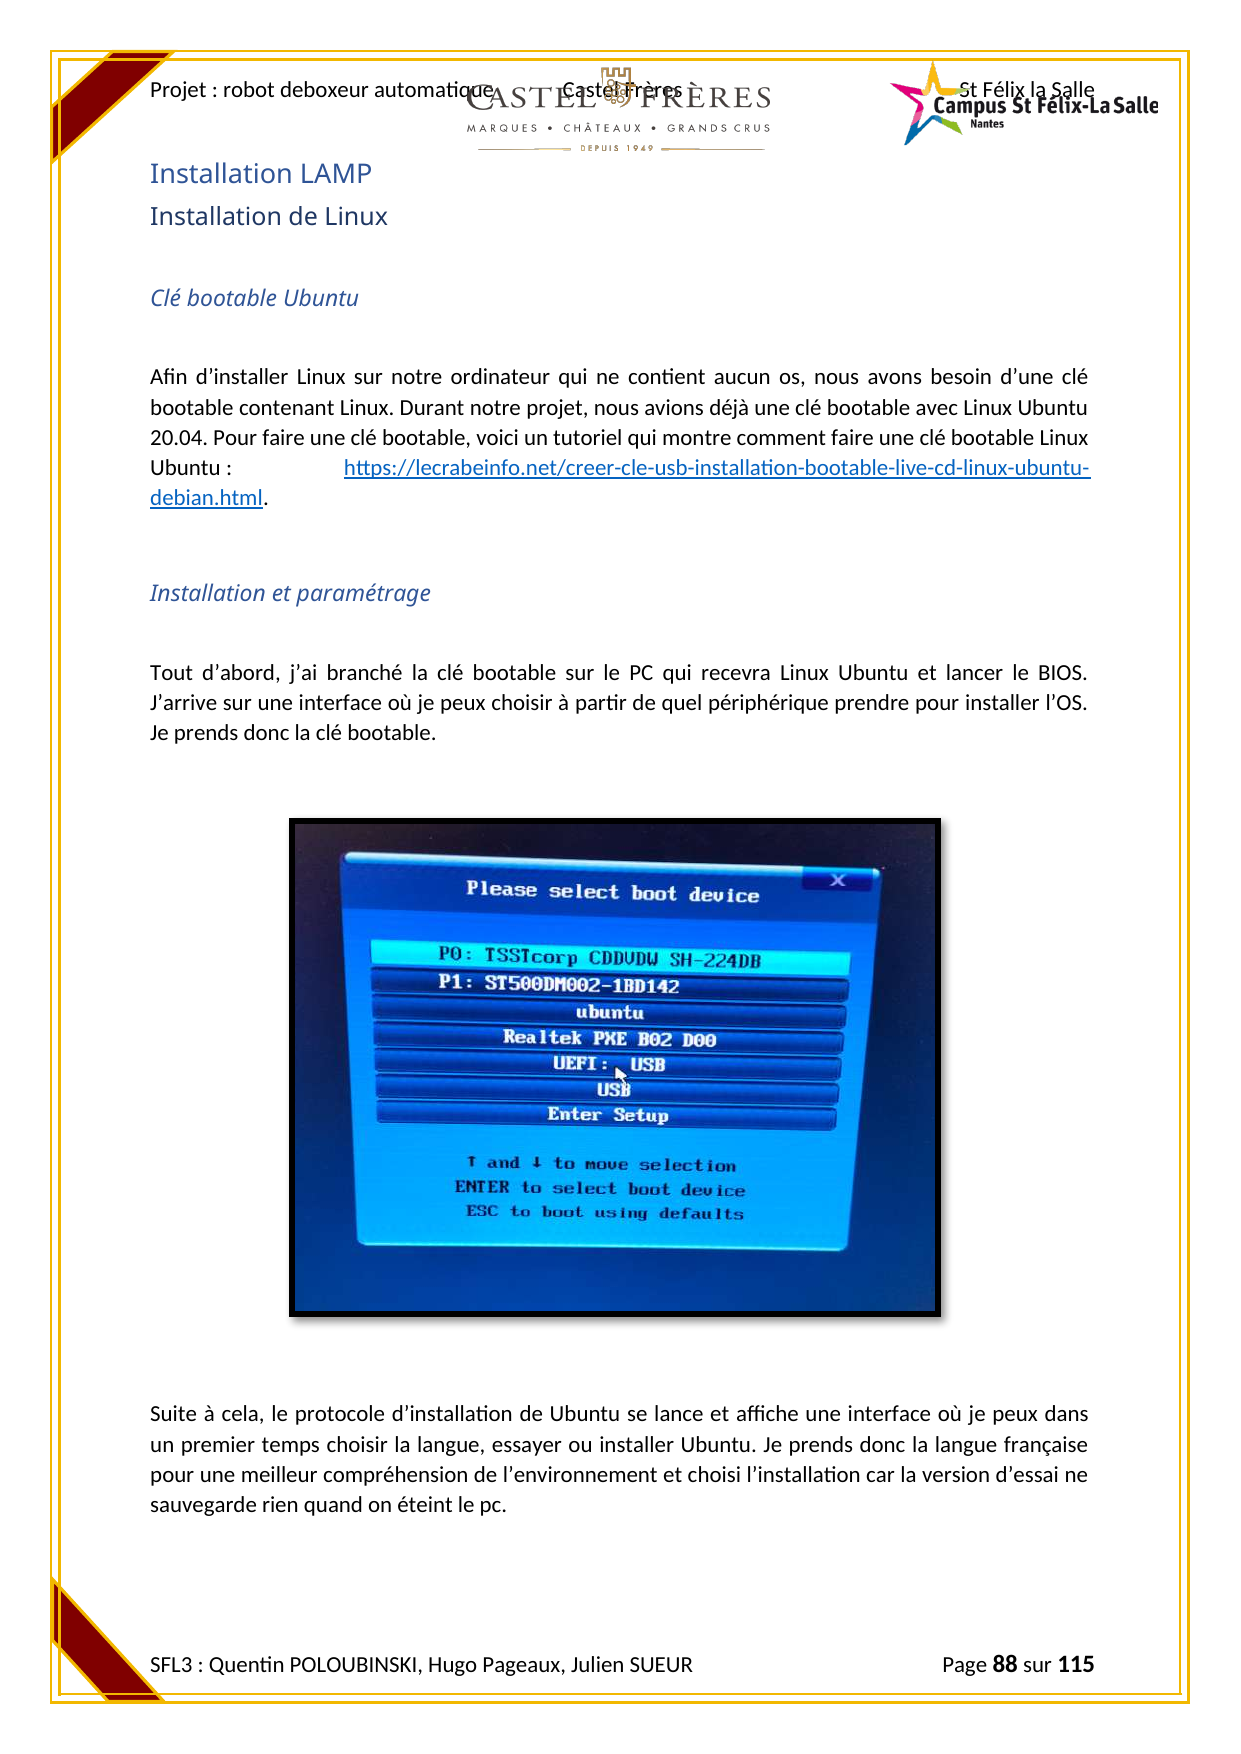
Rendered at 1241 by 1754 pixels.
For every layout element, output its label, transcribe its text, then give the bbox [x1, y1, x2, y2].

picture [889, 60, 1158, 145]
subtitle Installation LAMP [150, 154, 1090, 191]
picture [460, 59, 773, 157]
subtitle Installation de Linux [150, 198, 1090, 232]
subtitle Installation et paramétrage [150, 577, 1090, 608]
text Suite à cela, le protocole d’installation de Ubuntu se lance et affiche une interface où je peux dans un premier temps choisir la langue, essayer ou installer Ubuntu. Je prends donc la langue française pour une meilleur compréhension de l’environnement et choisi l’installation car la version d’essai ne sauvegarde rien quand on éteint le pc. [150, 1399, 1090, 1518]
text Afin d’installer Linux sur notre ordinateur qui ne contient aucun os, nous avons besoin d’une clé bootable contenant Linux. Durant notre projet, nous avions déjà une clé bootable avec Linux Ubuntu 20.04. Pour faire une clé bootable, voici un tutoriel qui montre comment faire une clé bootable Linux Ubuntu : https://lecrabeinfo.net/creer-cle-usb-installation-bootable-live-cd-linux-ubuntu-debian.html. [150, 362, 1090, 511]
text Tout d’abord, j’ai branché la clé bootable sur le PC qui recevra Linux Ubuntu et lancer le BIOS. J’arrive sur une interface où je peux choisir à partir de quel périphérique prendre pour installer l’OS. Je prends donc la clé bootable. [150, 658, 1090, 746]
subtitle Clé bootable Ubuntu [150, 282, 1090, 313]
picture [295, 824, 935, 1311]
